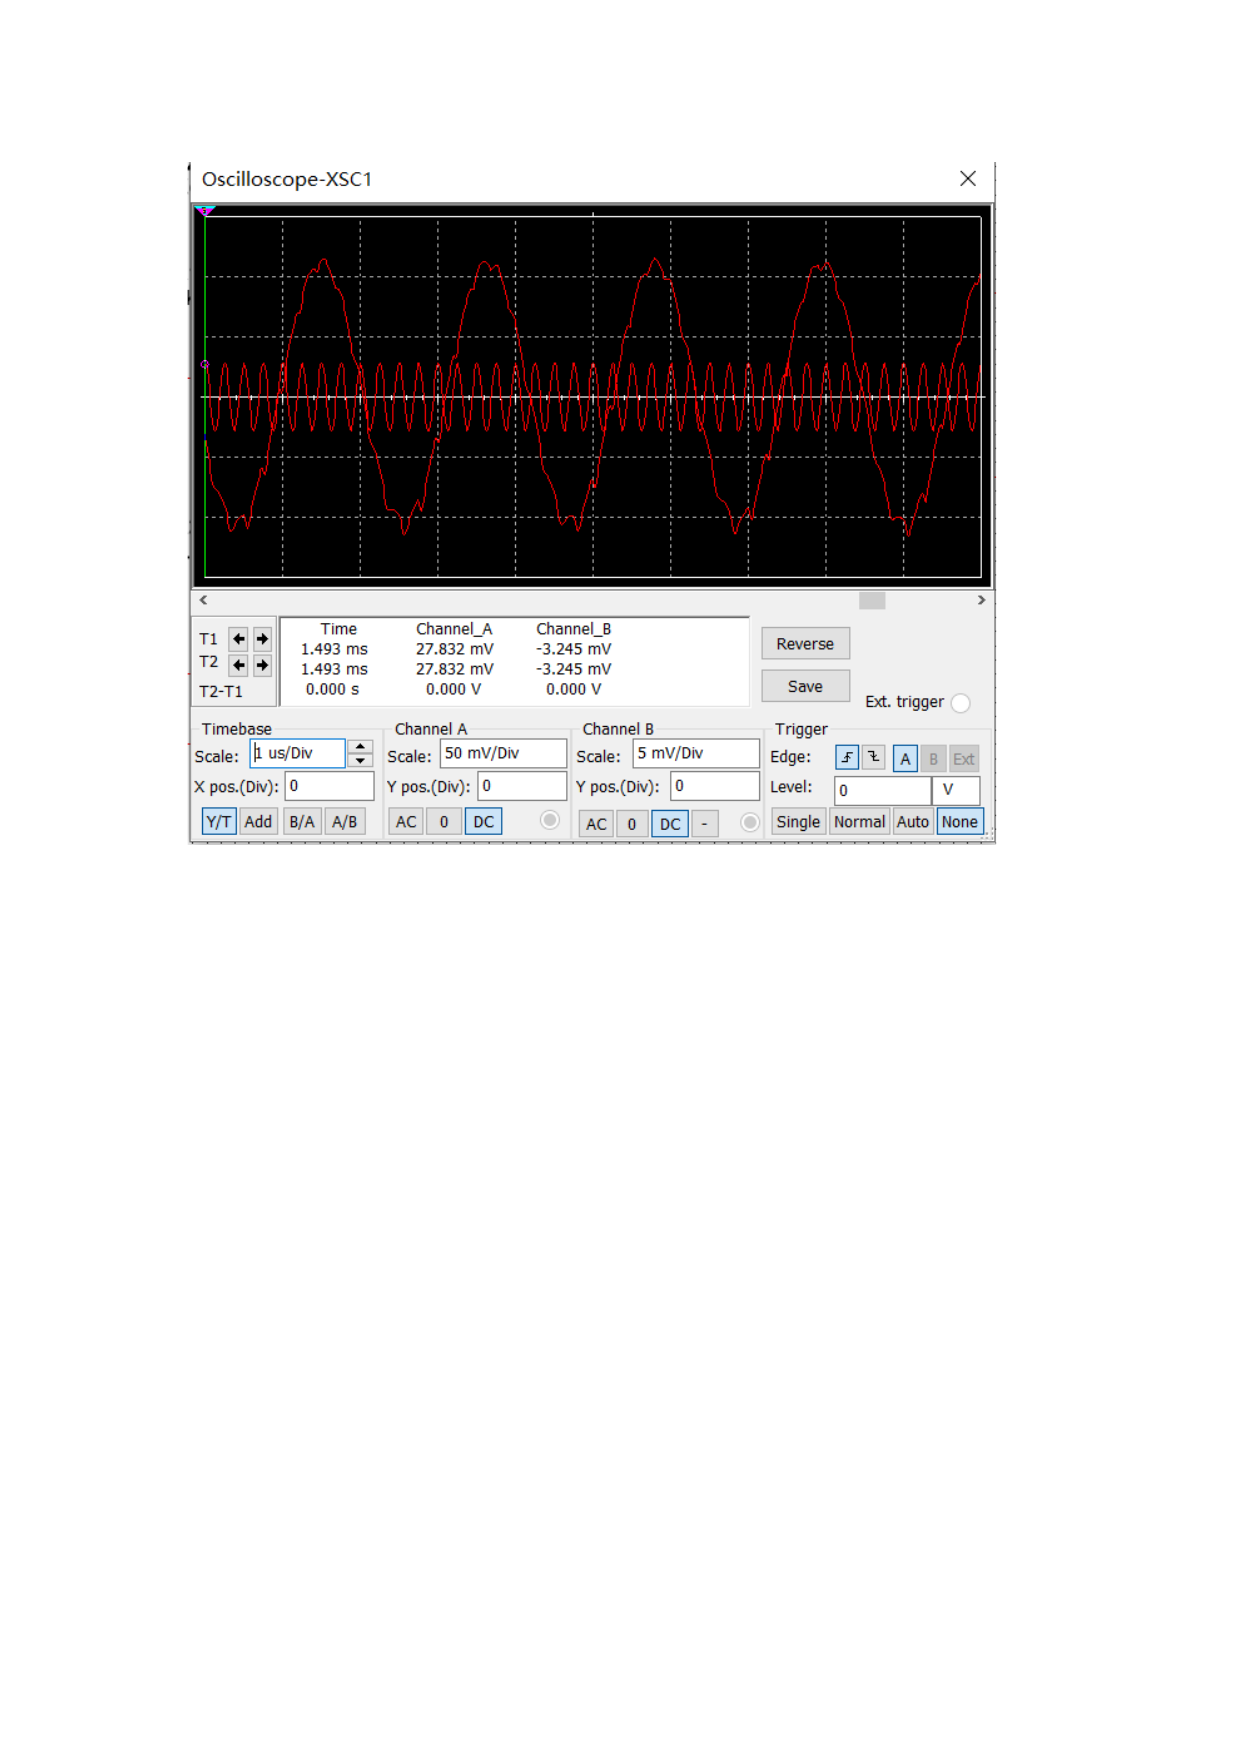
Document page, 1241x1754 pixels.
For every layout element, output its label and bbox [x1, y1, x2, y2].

picture [187, 162, 997, 845]
